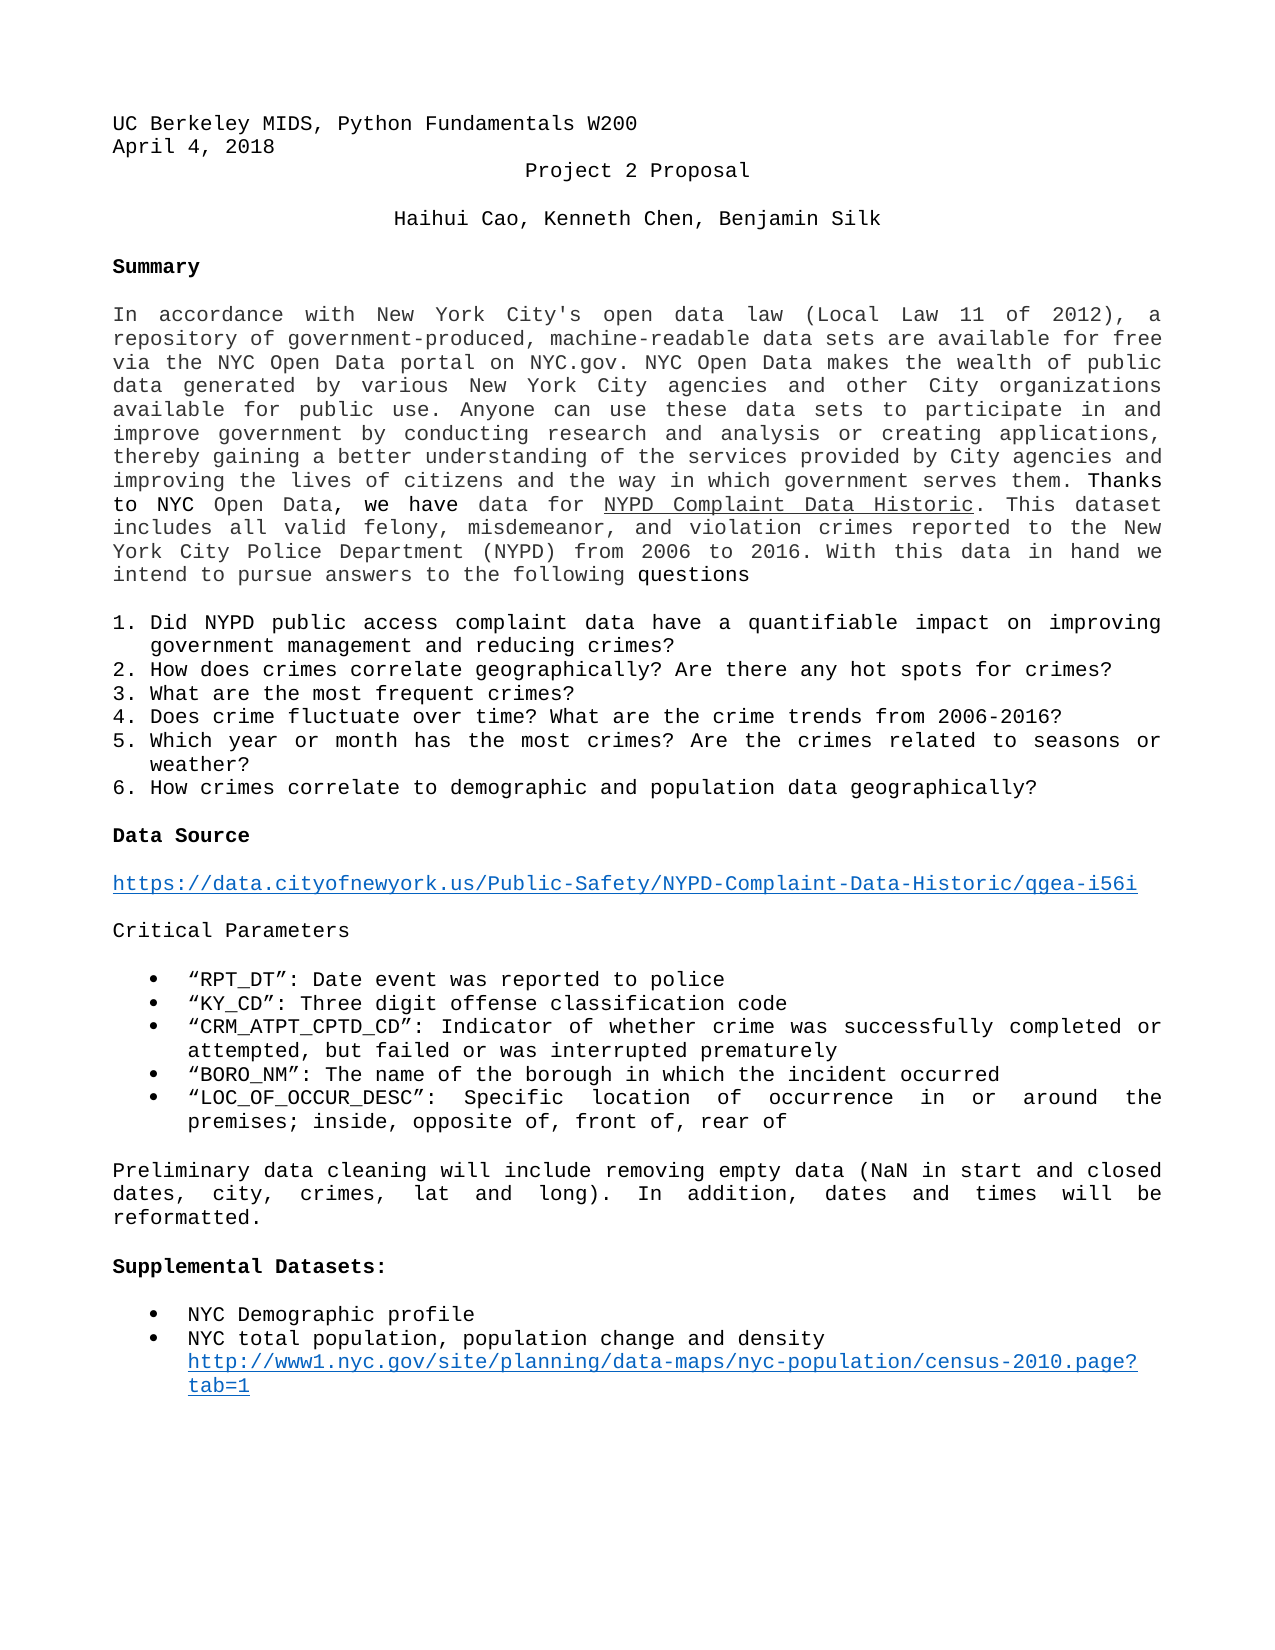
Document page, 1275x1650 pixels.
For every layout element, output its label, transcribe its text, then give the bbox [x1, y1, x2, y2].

list What are the most frequent crimes? [112, 683, 1162, 706]
list “BORO_NM”: The name of the borough in which the incident occurred [150, 1064, 1162, 1087]
list NYC Demographic profile [150, 1304, 1162, 1328]
text UC Berkeley MIDS, Python Fundamentals W200 [112, 112, 1162, 136]
text Critical Parameters [112, 921, 1162, 944]
text Supplemental Datasets: [112, 1256, 1162, 1279]
text https://data.cityofnewyork.us/Public-Safety/NYPD-Complaint-Data-Historic/qgea-i56i [112, 873, 1162, 897]
list http://www1.nyc.gov/site/planning/data-maps/nyc-population/census-2010.page?tab=1 [187, 1352, 1162, 1399]
list “RPT_DT”: Date event was reported to police [150, 969, 1162, 993]
list “LOC_OF_OCCUR_DESC”: Specific location of occurrence in or around the premises; inside, opposite of, front of, rear of [150, 1087, 1162, 1135]
list Does crime fluctuate over time? What are the crime trends from 2006-2016? [112, 706, 1162, 730]
text Haihui Cao, Kenneth Chen, Benjamin Silk [112, 208, 1162, 232]
list How crimes correlate to demographic and population data geographically? [112, 777, 1162, 801]
text Summary [112, 256, 1162, 279]
text Project 2 Proposal [112, 160, 1162, 183]
list Did NYPD public access complaint data have a quantifiable impact on improving government management and reducing crimes? [112, 612, 1162, 659]
text Data Source [112, 824, 1162, 848]
list NYC total population, population change and density [150, 1328, 1162, 1352]
list “CRM_ATPT_CPTD_CD”: Indicator of whether crime was successfully completed or attempted, but failed or was interrupted prematurely [150, 1016, 1162, 1064]
list “KY_CD”: Three digit offense classification code [150, 993, 1162, 1016]
text Preliminary data cleaning will include removing empty data (NaN in start and closed dates, city, crimes, lat and long). In addition, dates and times will be reformatted. [112, 1160, 1162, 1231]
list Which year or month has the most crimes? Are the crimes related to seasons or weather? [112, 730, 1162, 777]
list How does crimes correlate geographically? Are there any hot spots for crimes? [112, 659, 1162, 683]
text April 4, 2018 [112, 136, 1162, 160]
text In accordance with New York City's open data law (Local Law 11 of 2012), a repository of government-produced, machine-readable data sets are available for free via the NYC Open Data portal on NYC.gov. NYC Open Data makes the wealth of public data generated by various New York City agencies and other City organizations available for public use. Anyone can use these data sets to participate in and improve government by conducting research and analysis or creating applications, thereby gaining a better understanding of the services provided by City agencies and improving the lives of citizens and the way in which government serves them. Thanks to NYC Open Data, we have data for NYPD Complaint Data Historic. This dataset includes all valid felony, misdemeanor, and violation crimes reported to the New York City Police Department (NYPD) from 2006 to 2016. With this data in hand we intend to pursue answers to the following questions [112, 304, 1162, 588]
